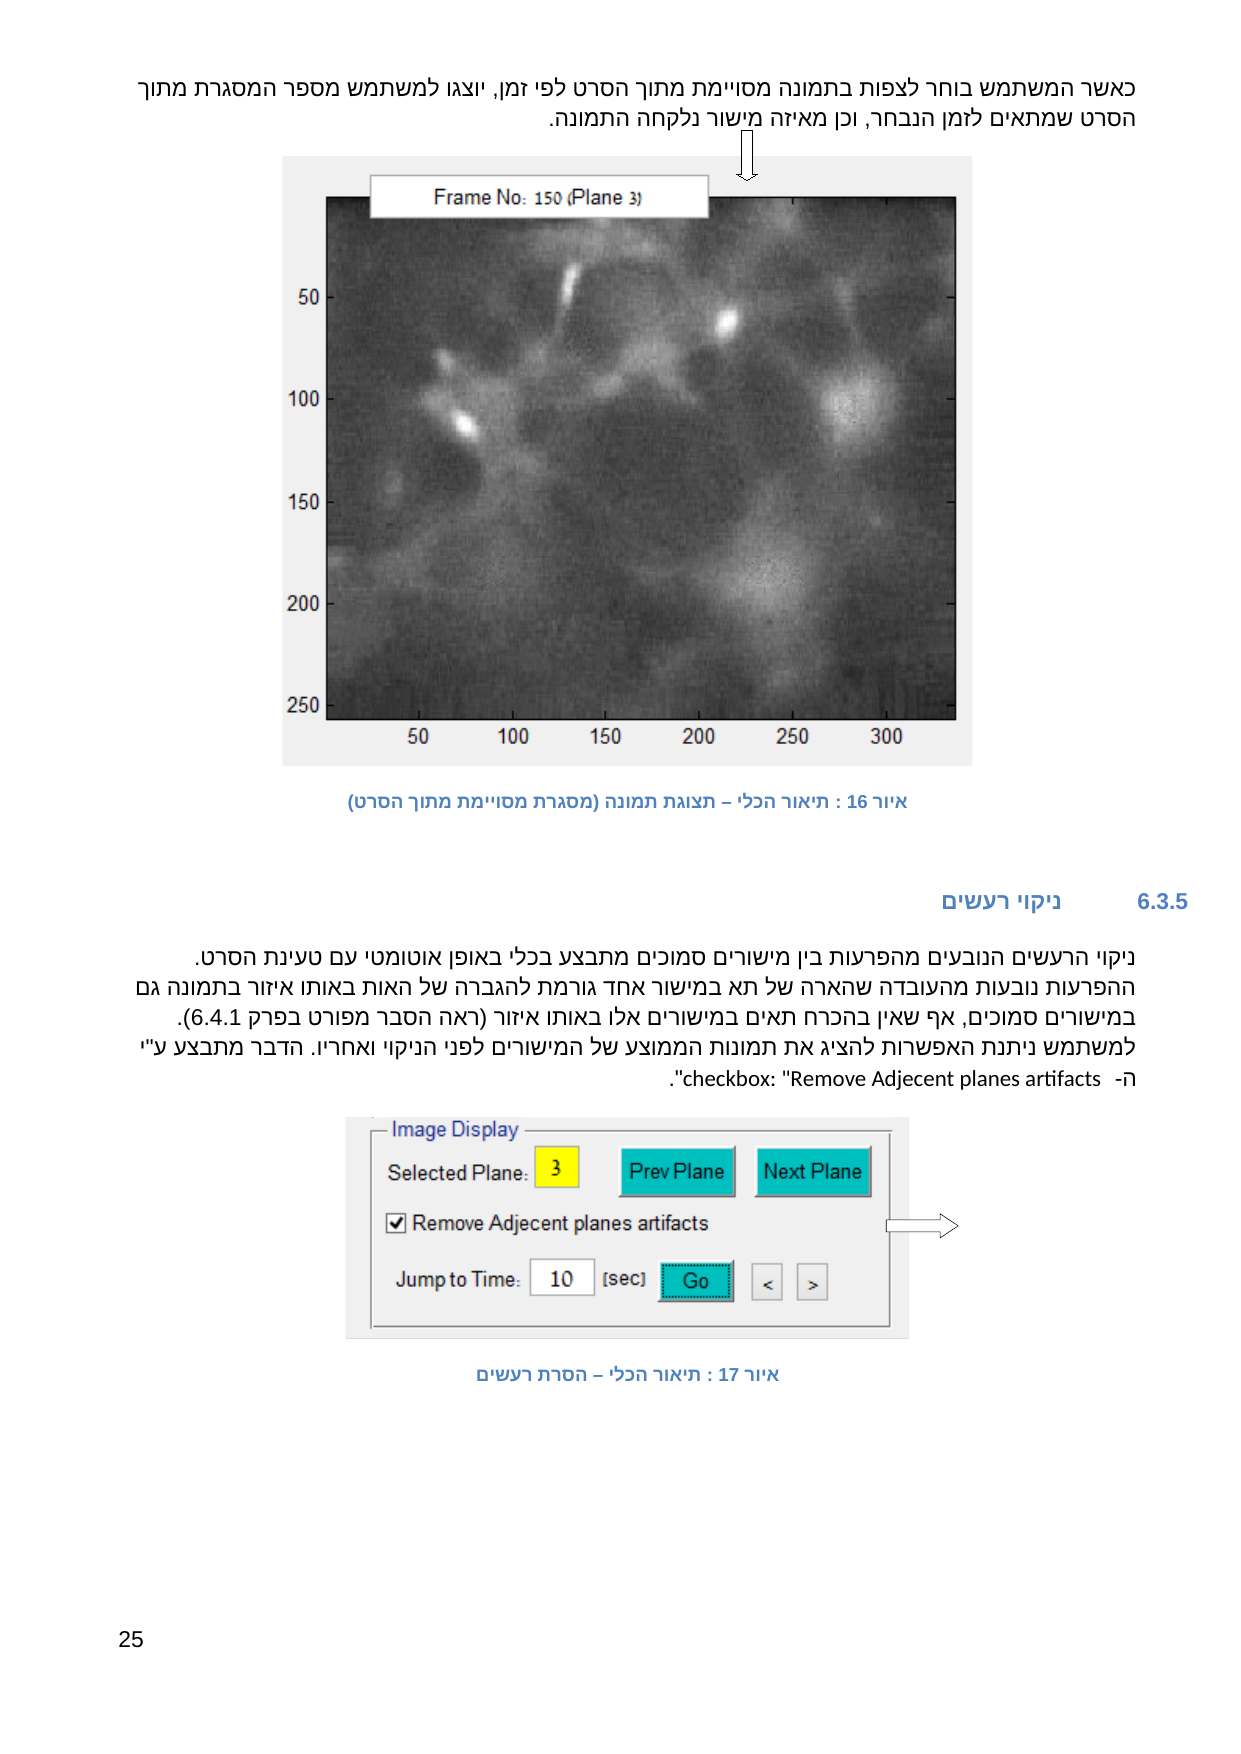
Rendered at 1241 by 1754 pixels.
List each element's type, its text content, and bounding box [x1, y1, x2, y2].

picture [282, 156, 973, 766]
picture [345, 1117, 910, 1339]
text כאשר המשתמש בוחר לצפות בתמונה מסויימת מתוך הסרט לפי זמן, יוצגו למשתמש מספר המסגרת מתוך הסרט שמתאים לזמן הנבחר, וכן מאיזה מישור נלקחה התמונה. [118, 75, 1137, 132]
text איור 16 : תיאור הכלי – תצוגת תמונה (מסגרת מסויימת מתוך הסרט) [118, 791, 1137, 812]
text ניקוי הרעשים הנובעים מהפרעות בין מישורים סמוכים מתבצע בכלי באופן אוטומטי עם טעינת הסרט. ההפרעות נובעות מהעובדה שהארה של תא במישור אחד גורמת להגברה של האות באותו איזור בתמונה גם במישורים סמוכים, אף שאין בהכרח תאים במישורים אלו באותו איזור (ראה הסבר מפורט בפרק ‎6.4.1). למשתמש ניתנת האפשרות להציג את תמונות הממוצע של המישורים לפני הניקוי ואחריו. הדבר מתבצע ע"י ה- checkbox: "Remove Adjecent planes artifacts". [118, 943, 1137, 1092]
text איור 17 : תיאור הכלי – הסרת רעשים [118, 1363, 1137, 1385]
subtitle ניקוי רעשים [118, 888, 1137, 915]
